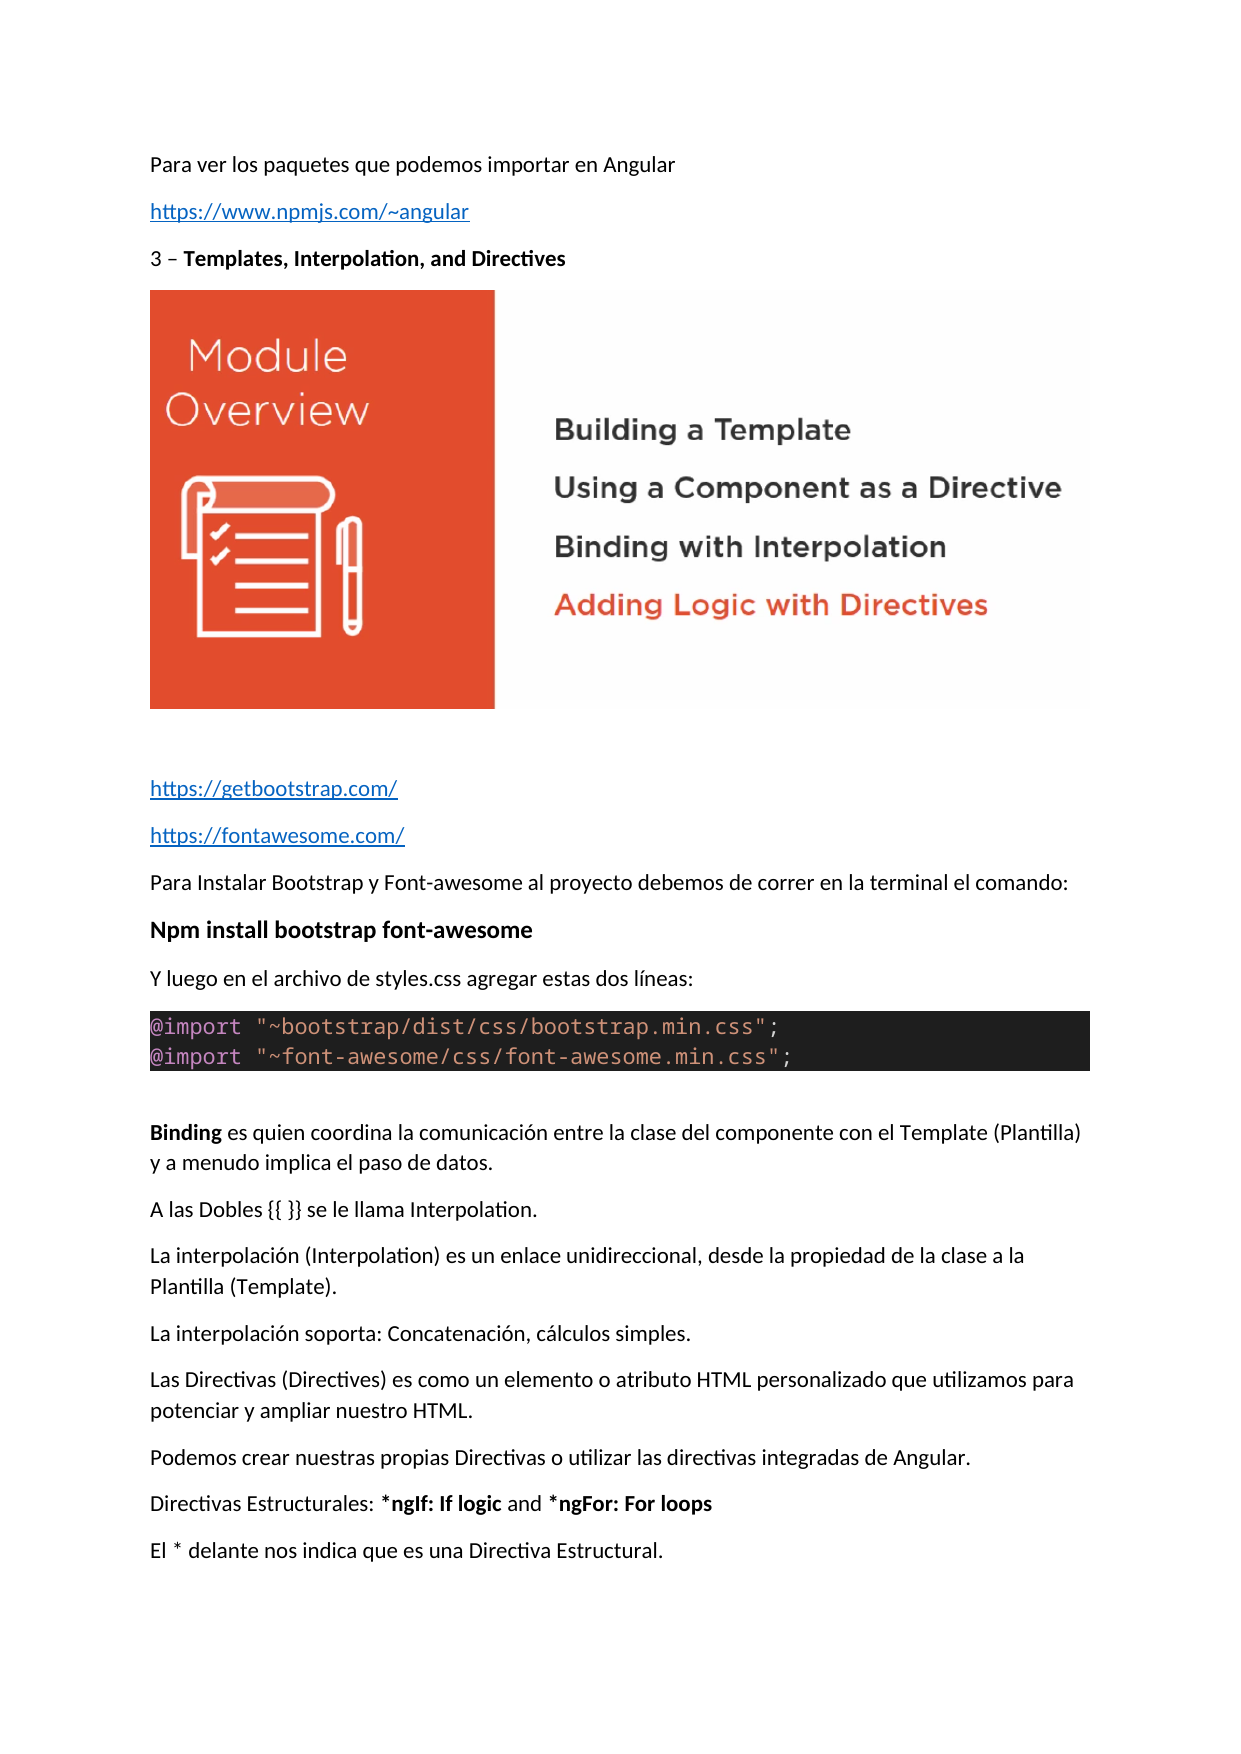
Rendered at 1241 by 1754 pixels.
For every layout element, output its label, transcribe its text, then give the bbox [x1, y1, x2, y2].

text La interpolación (Interpolation) es un enlace unidireccional, desde la propiedad de la clase a la Plantilla (Template). [150, 1242, 1090, 1300]
text @import "~font-awesome/css/font-awesome.min.css"; [150, 1041, 1090, 1071]
text Y luego en el archivo de styles.css agregar estas dos líneas: [150, 964, 1090, 992]
text Podemos crear nuestras propias Directivas o utilizar las directivas integradas de Angular. [150, 1443, 1090, 1471]
text Npm install bootstrap font-awesome [150, 915, 1090, 945]
text La interpolación soporta: Concatenación, cálculos simples. [150, 1319, 1090, 1347]
text @import "~bootstrap/dist/css/bootstrap.min.css"; [150, 1011, 1090, 1041]
text Para Instalar Bootstrap y Font-awesome al proyecto debemos de correr en la terminal el comando: [150, 868, 1090, 896]
text https://getbootstrap.com/ [150, 774, 1090, 802]
text A las Dobles {{ }} se le llama Interpolation. [150, 1195, 1090, 1223]
text Binding es quien coordina la comunicación entre la clase del componente con el Template (Plantilla) y a menudo implica el paso de datos. [150, 1118, 1090, 1176]
picture [150, 290, 1091, 709]
text 3 – Templates, Interpolation, and Directives [150, 244, 1090, 272]
text https://fontawesome.com/ [150, 821, 1090, 849]
text Las Directivas (Directives) es como un elemento o atributo HTML personalizado que utilizamos para potenciar y ampliar nuestro HTML. [150, 1366, 1090, 1424]
text https://www.npmjs.com/~angular [150, 197, 1090, 225]
text Directivas Estructurales: *ngIf: If logic and *ngFor: For loops [150, 1489, 1090, 1517]
text Para ver los paquetes que podemos importar en Angular [150, 150, 1090, 178]
text El * delante nos indica que es una Directiva Estructural. [150, 1536, 1090, 1564]
